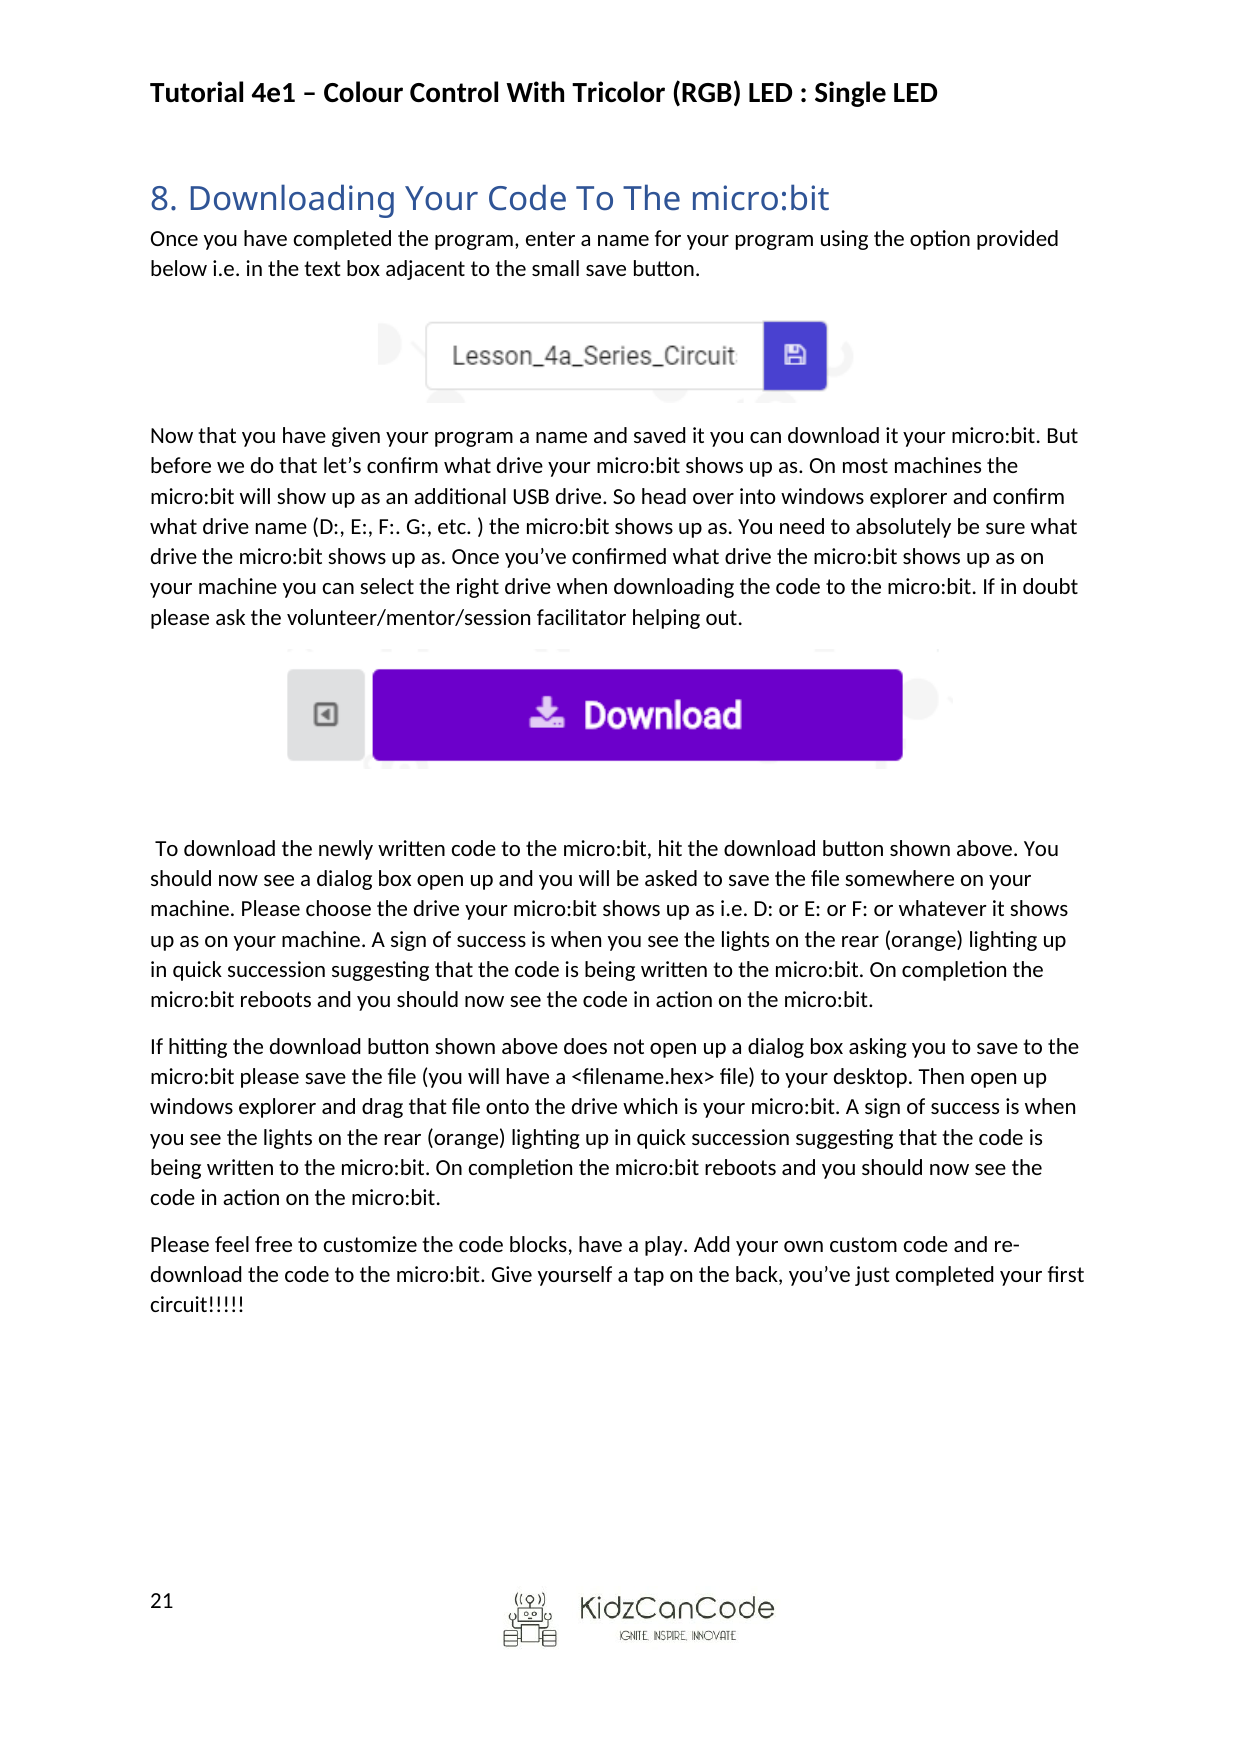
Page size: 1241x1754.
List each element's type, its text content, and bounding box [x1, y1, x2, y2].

picture [497, 1586, 781, 1653]
text Please feel free to customize the code blocks, have a play. Add your own custom code and re-download the code to the micro:bit. Give yourself a tap on the back, you’ve just completed your first circuit!!!!! [150, 1230, 1090, 1318]
picture [377, 301, 863, 403]
text Now that you have given your program a name and saved it you can download it your micro:bit. But before we do that let’s confirm what drive your micro:bit shows up as. On most machines the micro:bit will show up as an additional USB drive. So head over into windows explorer and confirm what drive name (D:, E:, F:. G:, etc. ) the micro:bit shows up as. You need to absolutely be sure what drive the micro:bit shows up as. Once you’ve confirmed what drive the micro:bit shows up as on your machine you can select the right drive when downloading the code to the micro:bit. If in doubt please ask the volunteer/mentor/session facilitator helping out. [150, 421, 1090, 631]
subtitle Downloading Your Code To The micro:bit [150, 175, 1090, 220]
text Once you have completed the program, enter a name for your program using the option provided below i.e. in the text box adjacent to the small save button. [150, 224, 1090, 282]
text To download the newly written code to the micro:bit, hit the download button shown above. You should now see a dialog box open up and you will be asked to save the file somewhere on your machine. Please choose the drive your micro:bit shows up as i.e. D: or E: or F: or whatever it shows up as on your machine. A sign of success is when you see the lights on the rear (orange) lighting up in quick succession suggesting that the code is being written to the micro:bit. On completion the micro:bit reboots and you should now see the code in action on the micro:bit. [150, 834, 1090, 1013]
text If hitting the download button shown above does not open up a dialog box asking you to save to the micro:bit please save the file (you will have a <filename.hex> file) to your desktop. Then open up windows explorer and drag that file onto the drive which is your micro:bit. A sign of success is when you see the lights on the rear (orange) lighting up in quick succession suggesting that the code is being written to the micro:bit. On completion the micro:bit reboots and you should now see the code in action on the micro:bit. [150, 1032, 1090, 1211]
picture [287, 649, 953, 769]
